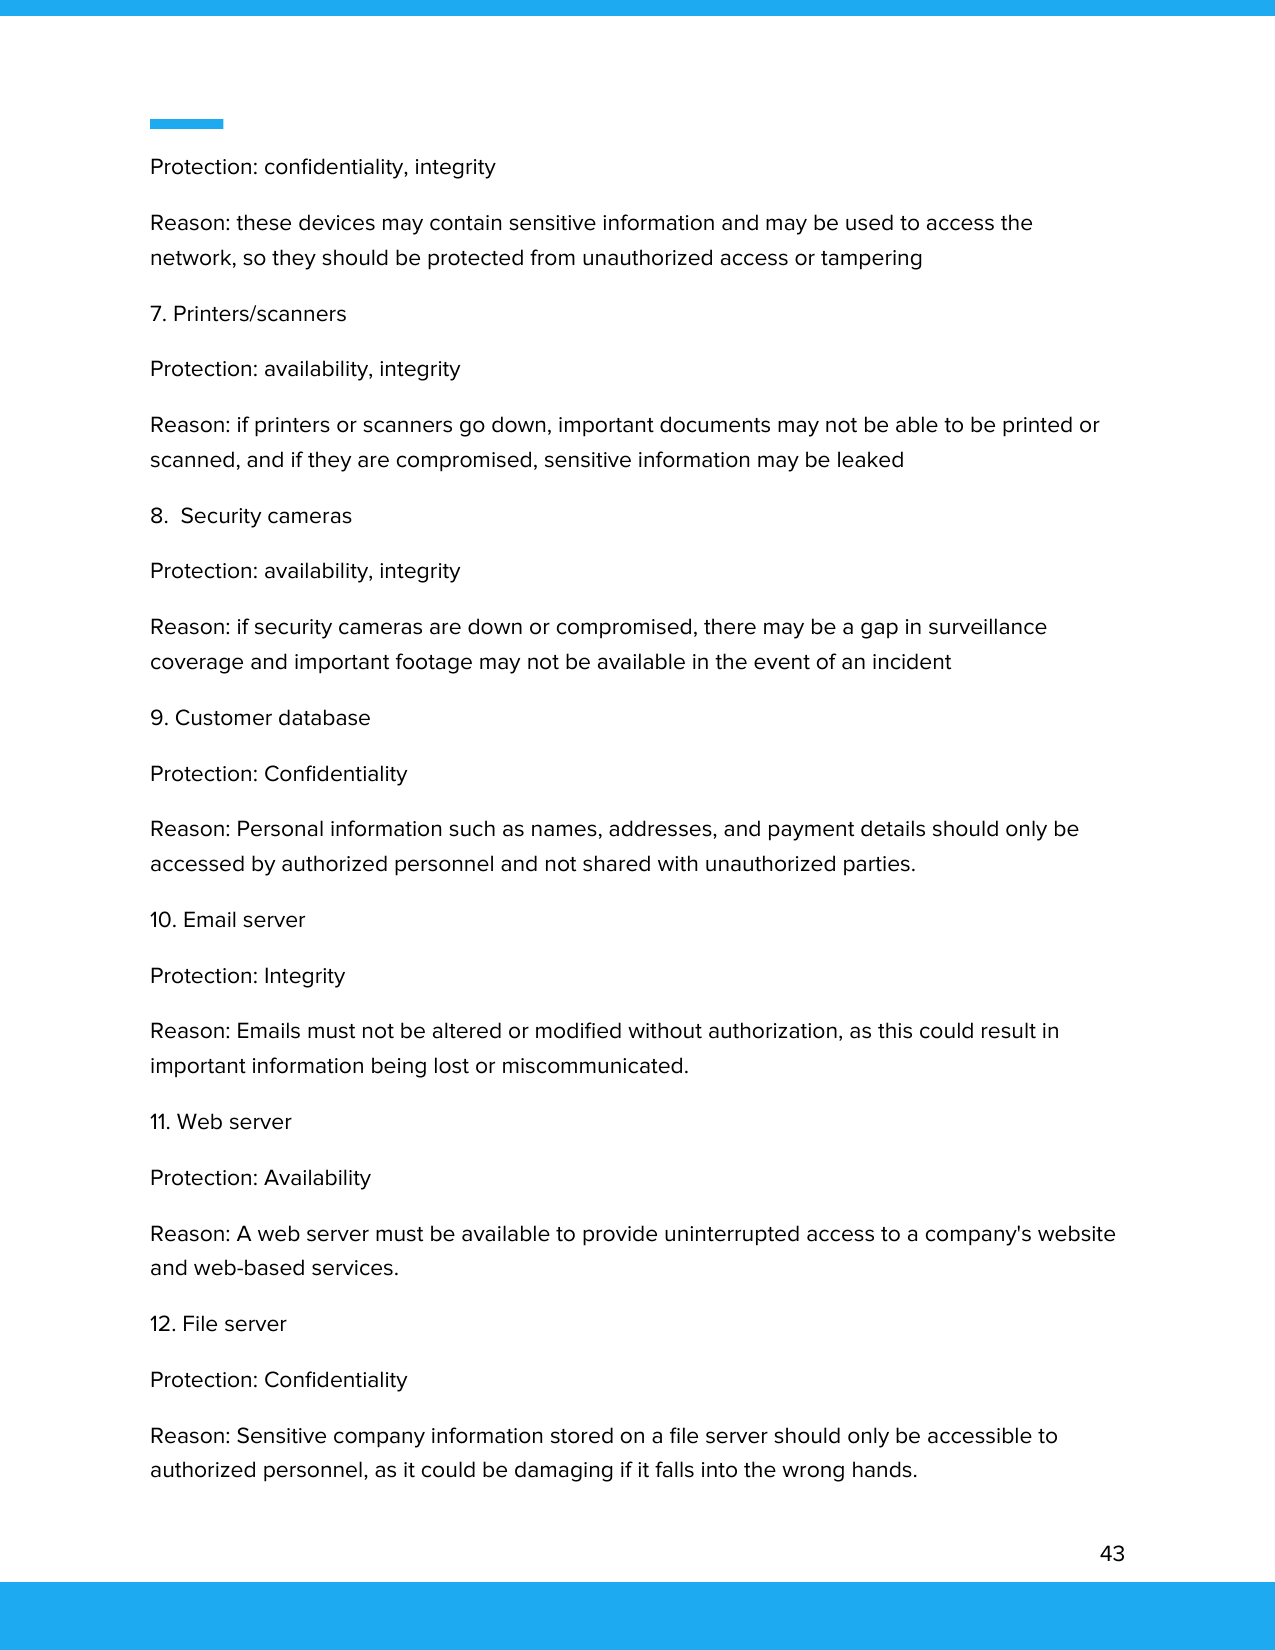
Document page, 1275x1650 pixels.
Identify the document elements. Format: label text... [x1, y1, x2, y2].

text Protection: Integrity [150, 962, 1125, 990]
text Reason: A web server must be available to provide uninterrupted access to a company's website and web-based services. [150, 1220, 1125, 1283]
text Reason: Personal information such as names, addresses, and payment details should only be accessed by authorized personnel and not shared with unauthorized parties. [150, 816, 1125, 878]
text Protection: availability, integrity [150, 356, 1125, 384]
text Reason: Emails must not be altered or modified without authorization, as this could result in important information being lost or miscommunicated. [150, 1018, 1125, 1081]
text Reason: Sensitive company information stored on a file server should only be accessible to authorized personnel, as it could be damaging if it falls into the wrong hands. [150, 1422, 1125, 1485]
text 12. File server [150, 1311, 1125, 1338]
picture [0, 1582, 1275, 1650]
picture [150, 119, 224, 129]
text Protection: Confidentiality [150, 1366, 1125, 1394]
text Protection: Availability [150, 1164, 1125, 1192]
text Protection: Confidentiality [150, 760, 1125, 788]
text Reason: if printers or scanners go down, important documents may not be able to be printed or scanned, and if they are compromised, sensitive information may be leaked [150, 412, 1125, 474]
text 10. Email server [150, 906, 1125, 934]
text 7. Printers/scanners [150, 300, 1125, 328]
text 11. Web server [150, 1108, 1125, 1136]
text Protection: confidentiality, integrity [150, 154, 1125, 182]
text 9. Customer database [150, 704, 1125, 732]
text Reason: if security cameras are down or compromised, there may be a gap in surveillance coverage and important footage may not be available in the event of an incident [150, 614, 1125, 676]
text 8. Security cameras [150, 502, 1125, 530]
text Protection: availability, integrity [150, 558, 1125, 586]
text Reason: these devices may contain sensitive information and may be used to access the network, so they should be protected from unauthorized access or tampering [150, 209, 1125, 272]
picture [0, 0, 1275, 16]
